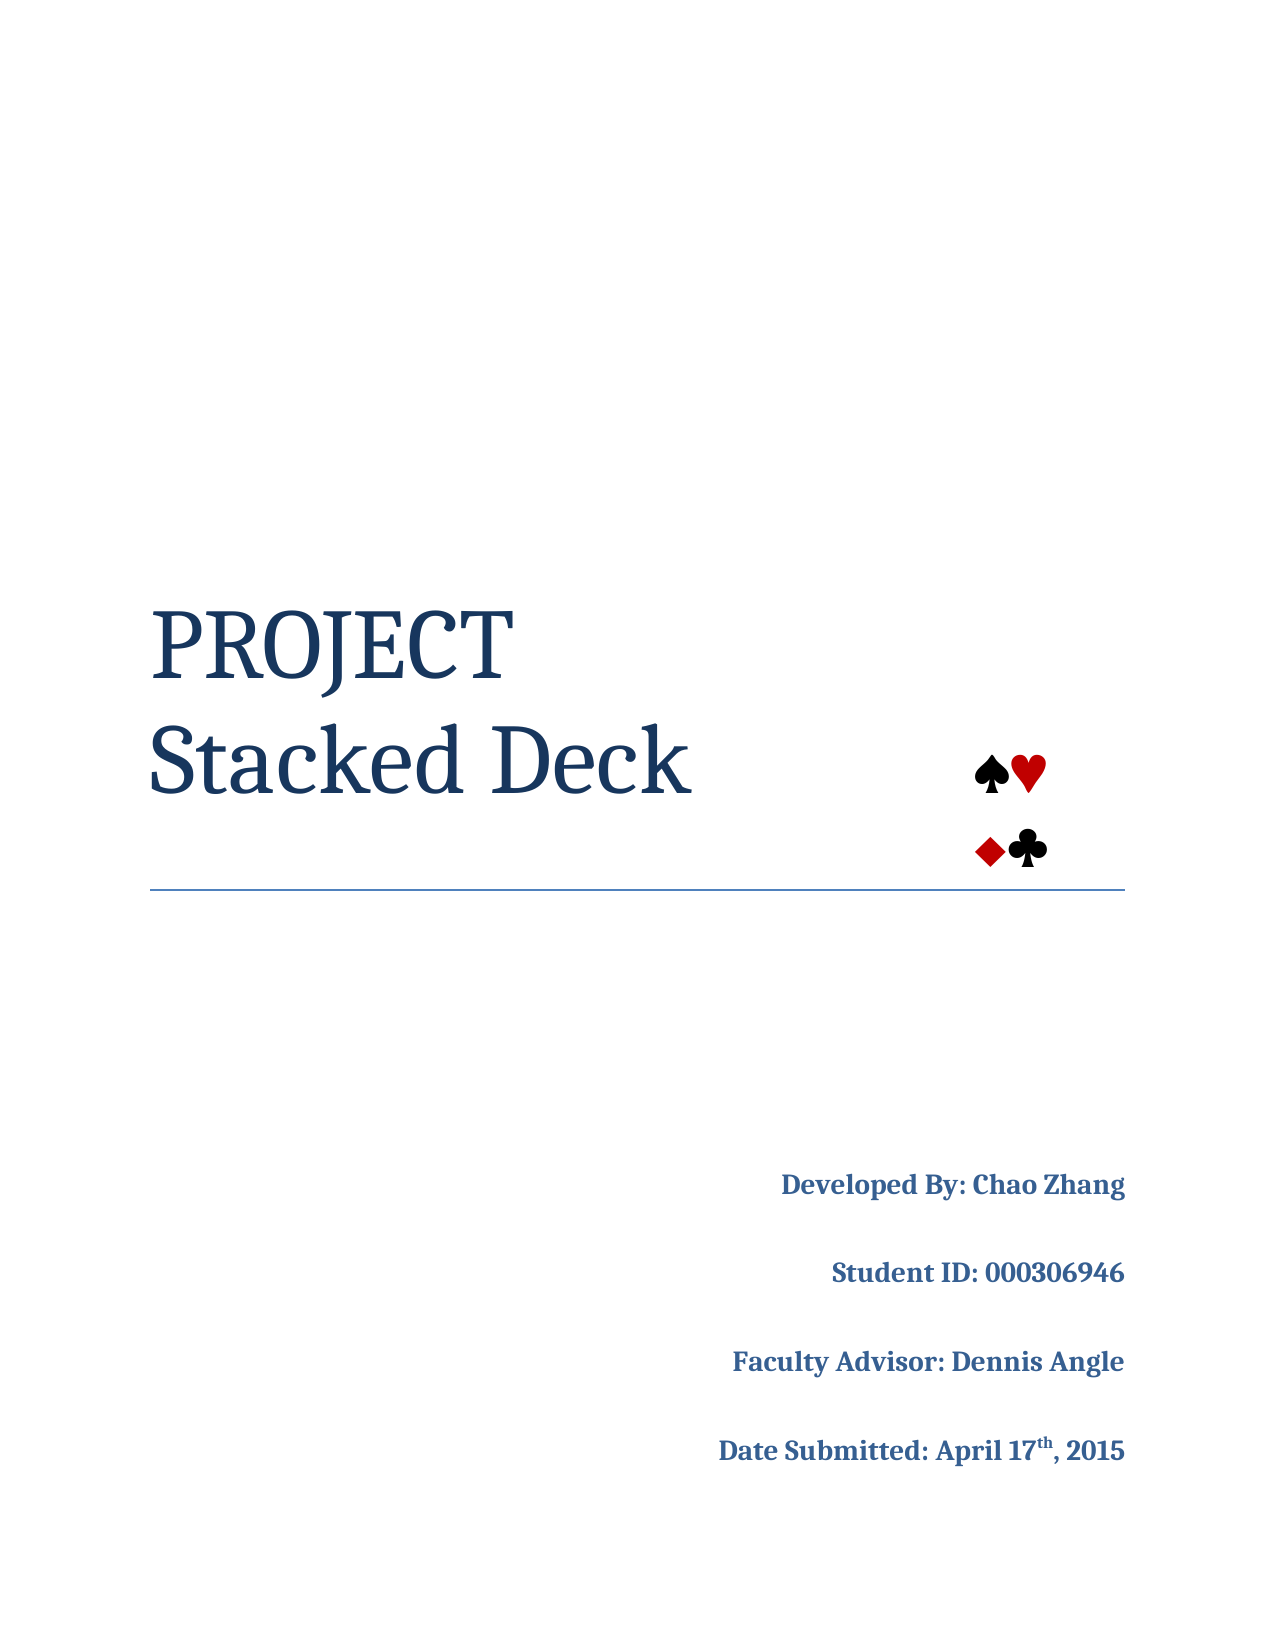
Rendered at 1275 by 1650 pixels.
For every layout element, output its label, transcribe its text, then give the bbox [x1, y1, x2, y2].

subtitle Faculty Advisor: Dennis Angle [150, 1345, 1125, 1379]
title Stacked Deck [150, 704, 1125, 819]
subtitle Date Submitted: April 17th, 2015 [150, 1434, 1125, 1467]
subtitle Developed By: Chao Zhang [150, 1168, 1125, 1202]
title PROJECT [150, 589, 1125, 704]
subtitle Student ID: 000306946 [150, 1257, 1125, 1290]
